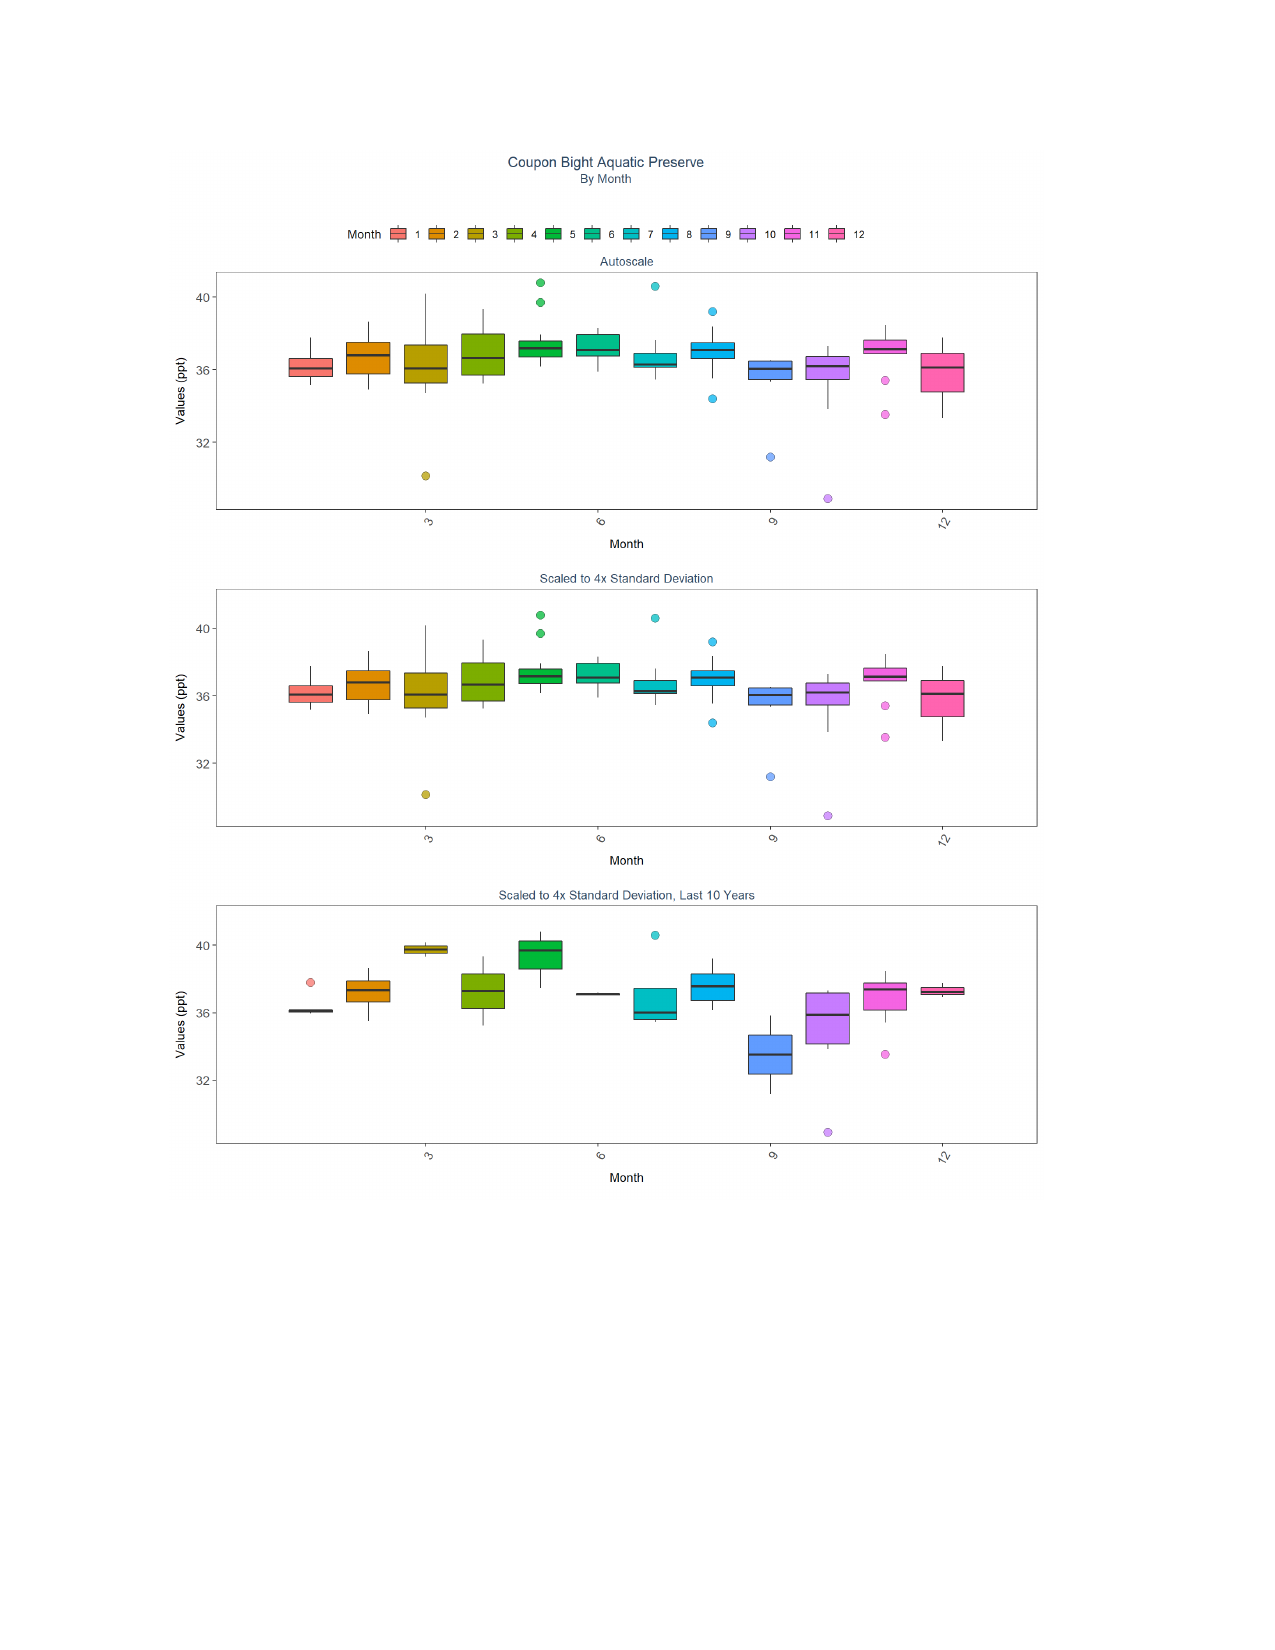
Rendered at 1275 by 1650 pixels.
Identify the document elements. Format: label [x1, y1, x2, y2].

picture [168, 150, 1044, 1200]
